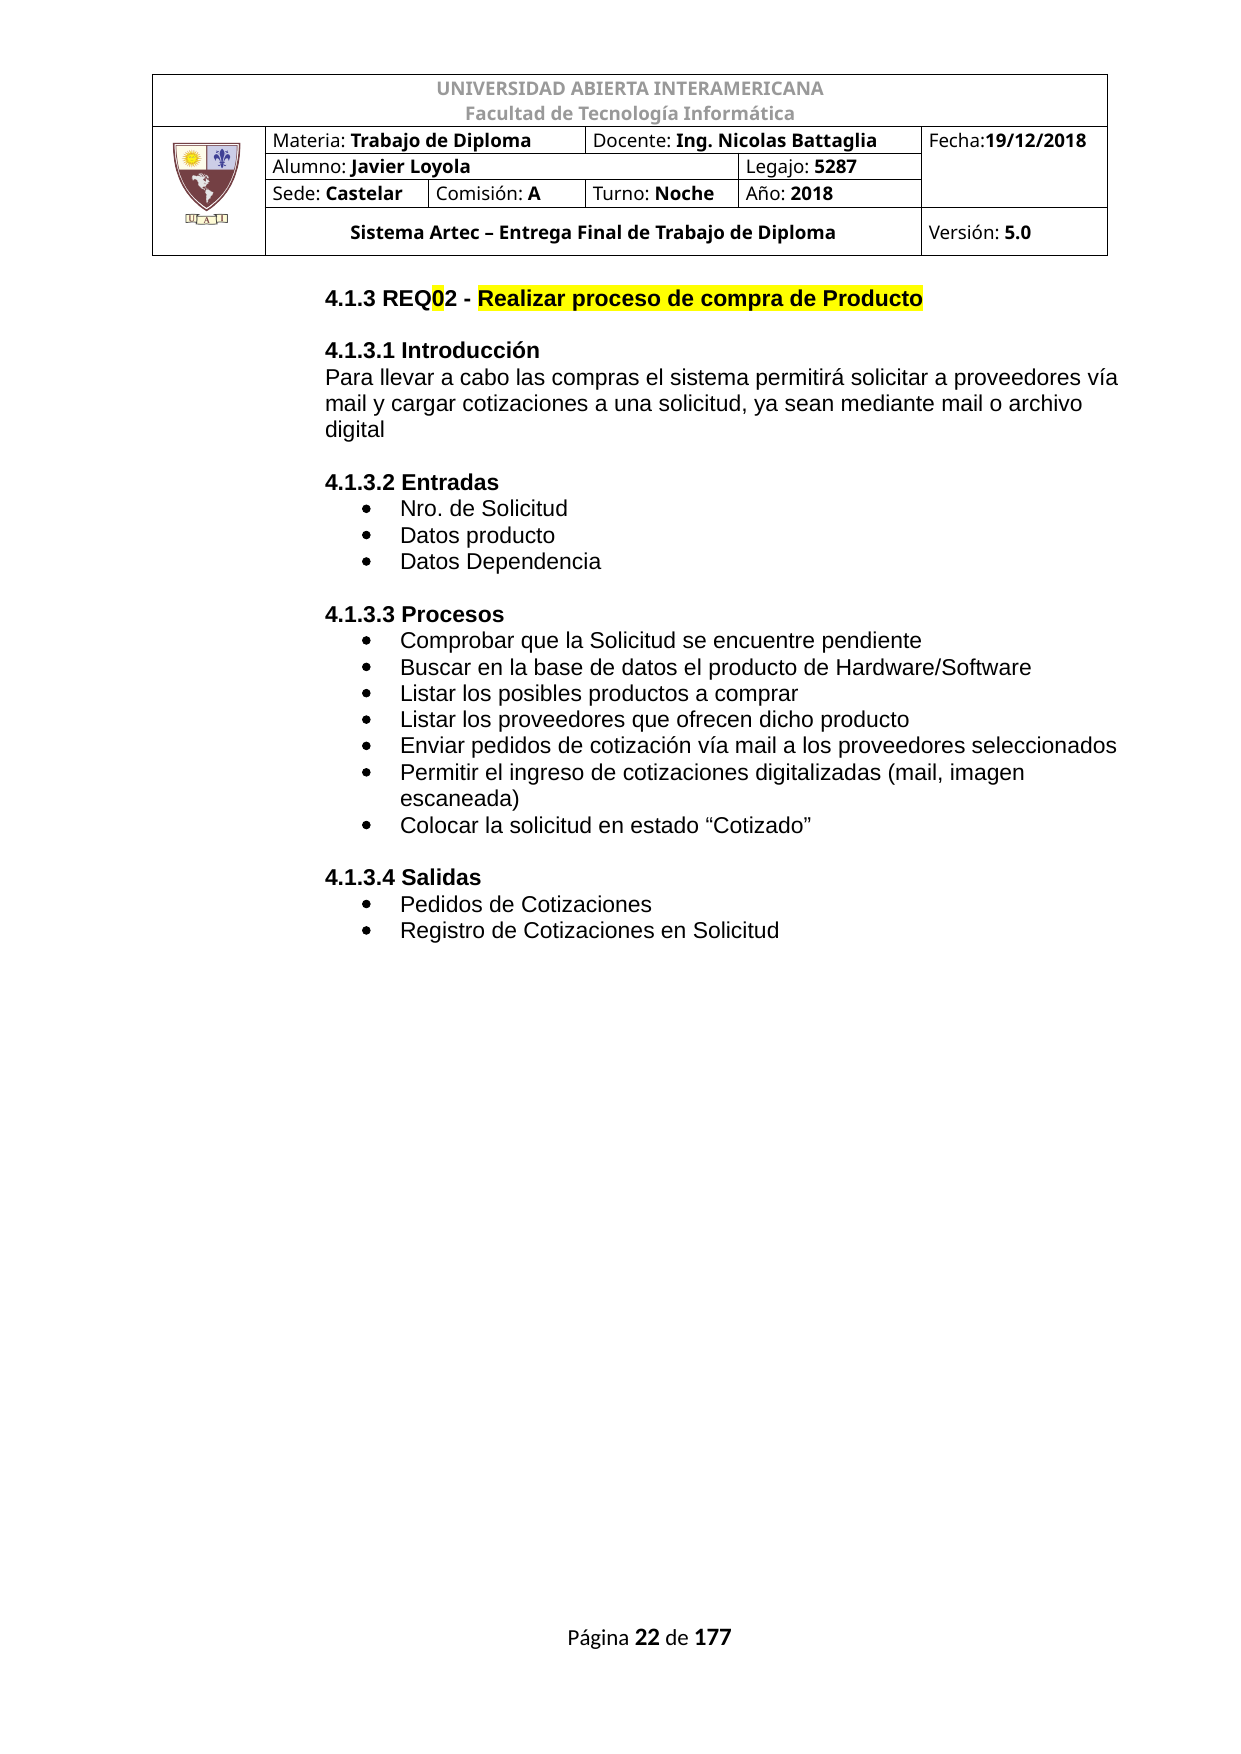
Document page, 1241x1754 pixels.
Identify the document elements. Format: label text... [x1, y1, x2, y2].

list Colocar la solicitud en estado “Cotizado” [362, 812, 1122, 838]
list Comprobar que la Solicitud se encuentre pendiente [362, 627, 1122, 653]
text 4.1.3.3 Procesos [325, 601, 1122, 627]
list Enviar pedidos de cotización vía mail a los proveedores seleccionados [362, 732, 1122, 759]
text 4.1.3.4 Salidas [325, 864, 1122, 891]
list Permitir el ingreso de cotizaciones digitalizadas (mail, imagen escaneada) [362, 759, 1122, 812]
text Para llevar a cabo las compras el sistema permitirá solicitar a proveedores vía mail y cargar cotizaciones a una solicitud, ya sean mediante mail o archivo digital [325, 363, 1122, 443]
list Registro de Cotizaciones en Solicitud [362, 917, 1122, 943]
list Listar los posibles productos a comprar [362, 680, 1122, 706]
list Pedidos de Cotizaciones [362, 891, 1122, 917]
list Buscar en la base de datos el producto de Hardware/Software [362, 653, 1122, 680]
list Datos Dependencia [362, 548, 1122, 574]
list Datos producto [362, 522, 1122, 548]
picture [157, 136, 257, 228]
text 4.1.3 REQ02 - Realizar proceso de compra de Producto [325, 284, 1122, 311]
list Nro. de Solicitud [362, 495, 1122, 522]
text 4.1.3.2 Entradas [325, 469, 1122, 495]
text 4.1.3.1 Introducción [325, 337, 1122, 363]
list Listar los proveedores que ofrecen dicho producto [362, 706, 1122, 732]
